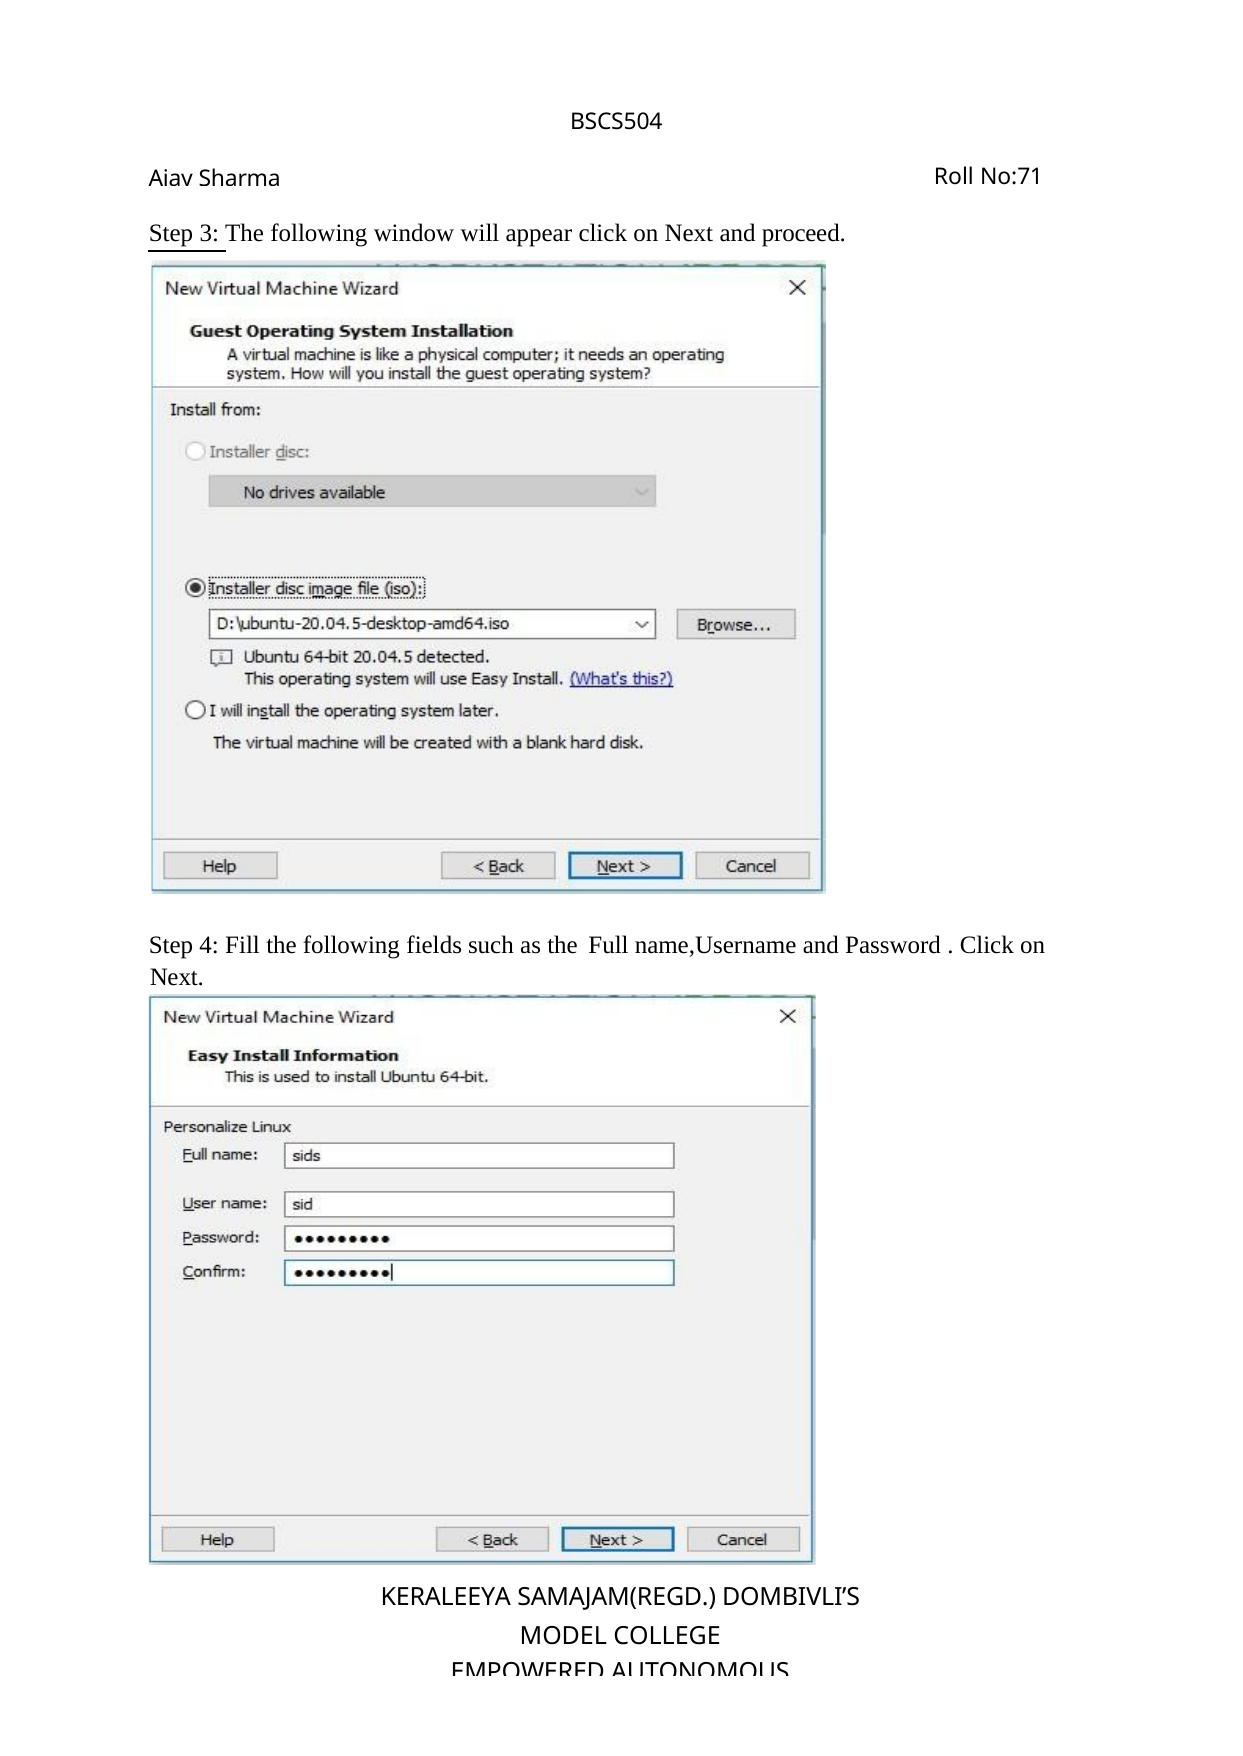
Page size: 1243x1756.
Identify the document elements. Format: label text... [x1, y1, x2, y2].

picture [148, 994, 816, 1565]
text Step 4: Fill the following fields such as the Full name,Username and Password . Click on Next. [148, 931, 1078, 991]
text Step 3: The following window will appear click on Next and proceed. [148, 218, 1198, 247]
picture [151, 260, 826, 894]
